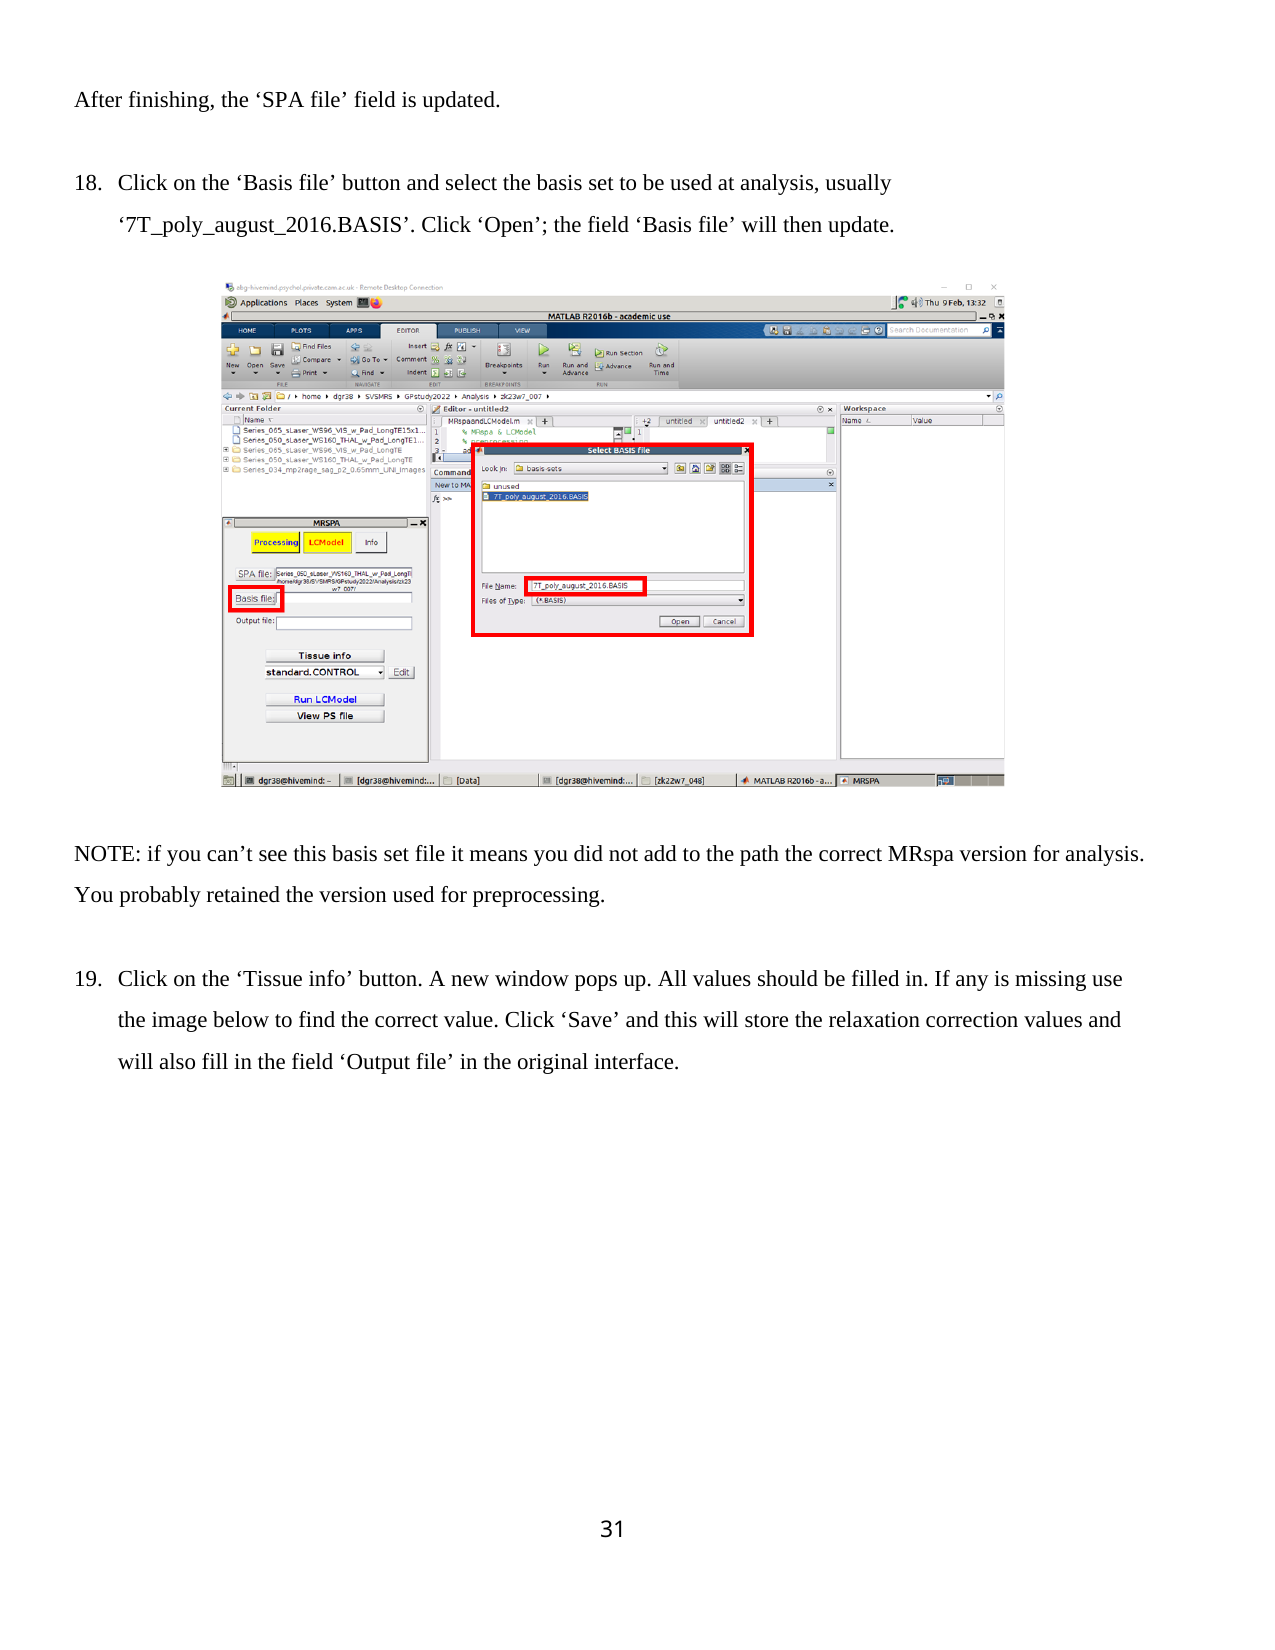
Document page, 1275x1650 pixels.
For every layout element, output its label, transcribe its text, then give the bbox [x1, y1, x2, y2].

list Click on the ‘Tissue info’ button. A new window pops up. All values should be filled in. If any is missing use the image below to find the correct value. Click ‘Save’ and this will store the relaxation correction values and will also fill in the field ‘Output file’ in the original interface. [74, 953, 1152, 1078]
text NOTE: if you can’t see this basis set file it means you did not add to the path the correct MRspa version for analysis. You probably retained the version used for preprocessing. [74, 828, 1152, 911]
picture [221, 280, 1005, 787]
text After finishing, the ‘SPA file’ field is updated. [74, 74, 1152, 115]
list Click on the ‘Basis file’ button and select the basis set to be used at analysis, usually ‘7T_poly_august_2016.BASIS’. Click ‘Open’; the field ‘Basis file’ will then update. [74, 157, 1152, 240]
